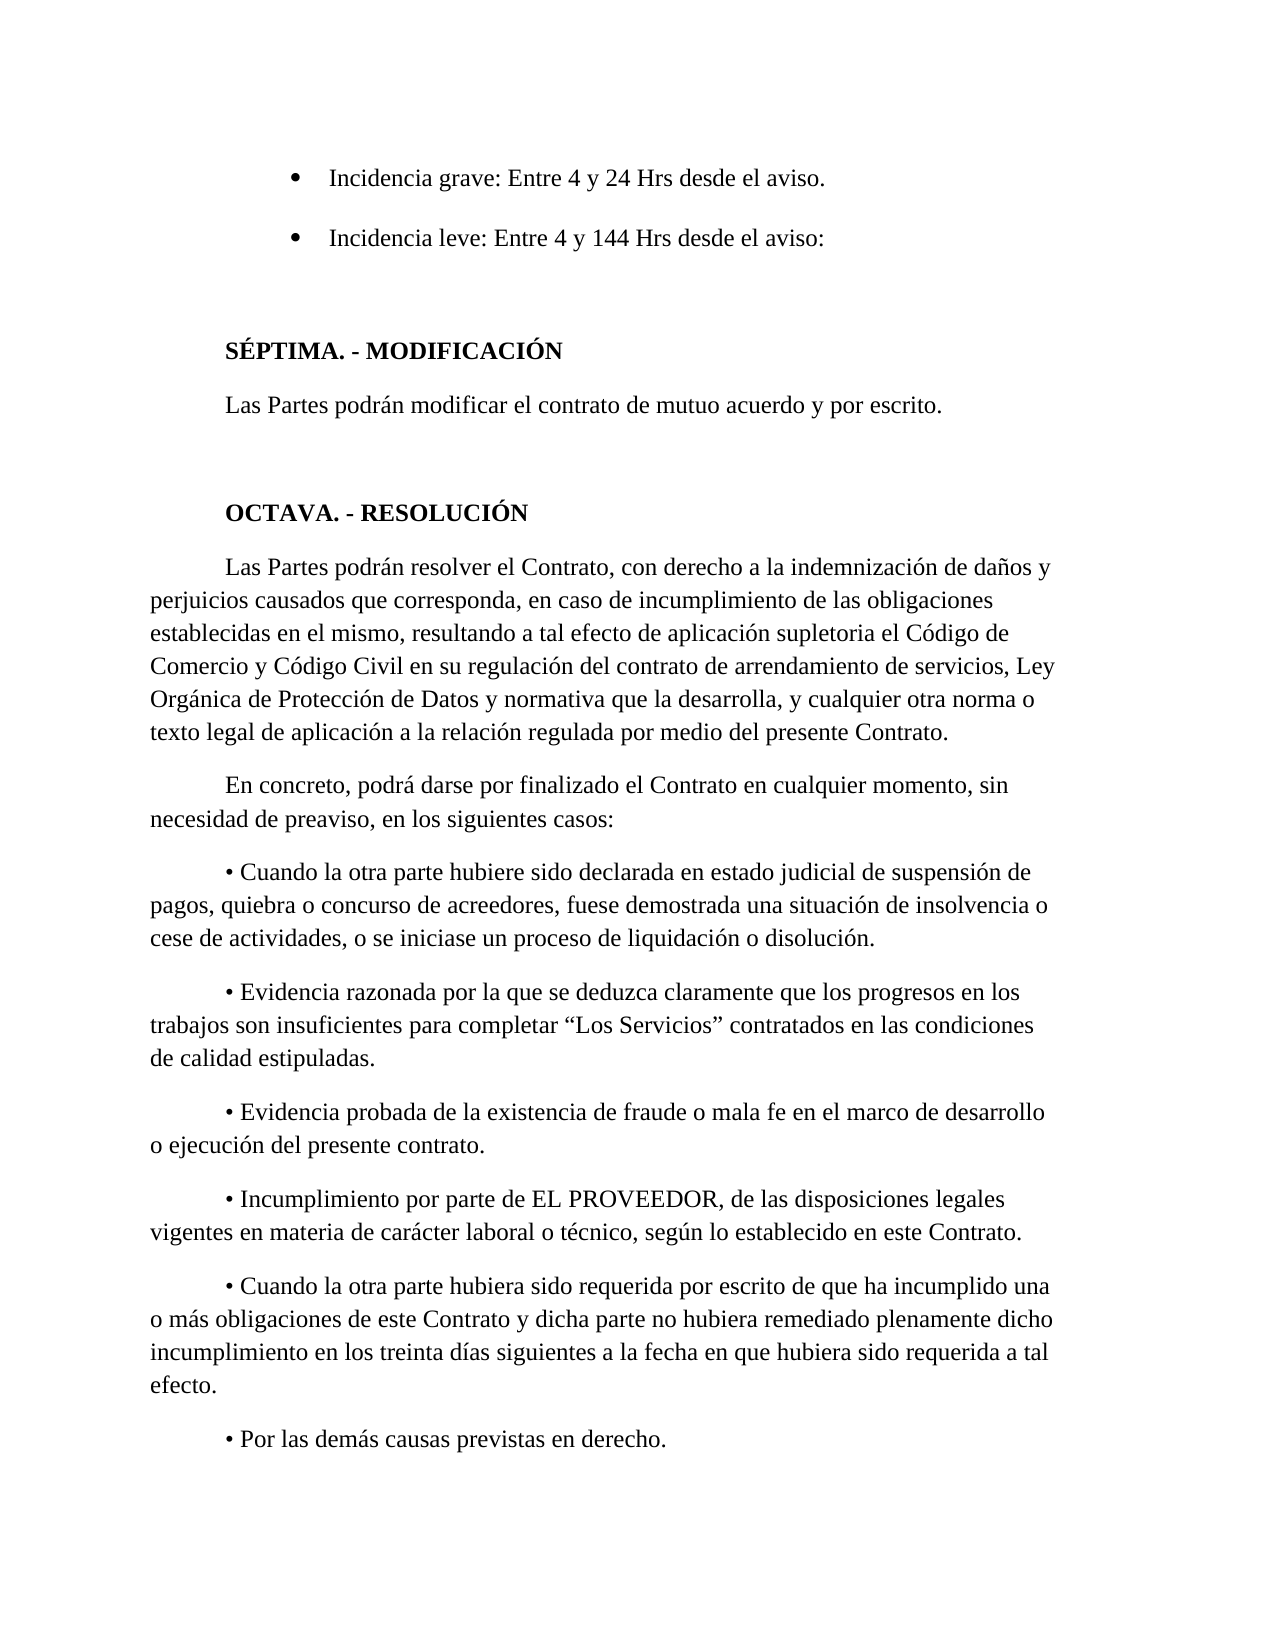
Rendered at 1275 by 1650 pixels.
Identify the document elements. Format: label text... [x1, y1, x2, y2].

list Incidencia grave: Entre 4 y 24 Hrs desde el aviso. [291, 163, 1062, 192]
text En concreto, podrá darse por finalizado el Contrato en cualquier momento, sin necesidad de preaviso, en los siguientes casos: [150, 771, 1062, 832]
text • Cuando la otra parte hubiere sido declarada en estado judicial de suspensión de pagos, quiebra o concurso de acreedores, fuese demostrada una situación de insolvencia o cese de actividades, o se iniciase un proceso de liquidación o disolución. [150, 857, 1062, 952]
text SÉPTIMA. - MODIFICACIÓN [150, 336, 1062, 365]
text Las Partes podrán modificar el contrato de mutuo acuerdo y por escrito. [150, 390, 1062, 419]
text Las Partes podrán resolver el Contrato, con derecho a la indemnización de daños y perjuicios causados que corresponda, en caso de incumplimiento de las obligaciones establecidas en el mismo, resultando a tal efecto de aplicación supletoria el Código de Comercio y Código Civil en su regulación del contrato de arrendamiento de servicios, Ley Orgánica de Protección de Datos y normativa que la desarrolla, y cualquier otra norma o texto legal de aplicación a la relación regulada por medio del presente Contrato. [150, 552, 1062, 746]
text • Evidencia razonada por la que se deduzca claramente que los progresos en los trabajos son insuficientes para completar “Los Servicios” contratados en las condiciones de calidad estipuladas. [150, 977, 1062, 1072]
text • Evidencia probada de la existencia de fraude o mala fe en el marco de desarrollo o ejecución del presente contrato. [150, 1097, 1062, 1159]
list Incidencia leve: Entre 4 y 144 Hrs desde el aviso: [291, 223, 1062, 252]
text • Por las demás causas previstas en derecho. [150, 1424, 1062, 1453]
text • Incumplimiento por parte de EL PROVEEDOR, de las disposiciones legales vigentes en materia de carácter laboral o técnico, según lo establecido en este Contrato. [150, 1184, 1062, 1246]
text OCTAVA. - RESOLUCIÓN [150, 498, 1062, 527]
text • Cuando la otra parte hubiera sido requerida por escrito de que ha incumplido una o más obligaciones de este Contrato y dicha parte no hubiera remediado plenamente dicho incumplimiento en los treinta días siguientes a la fecha en que hubiera sido requerida a tal efecto. [150, 1271, 1062, 1399]
